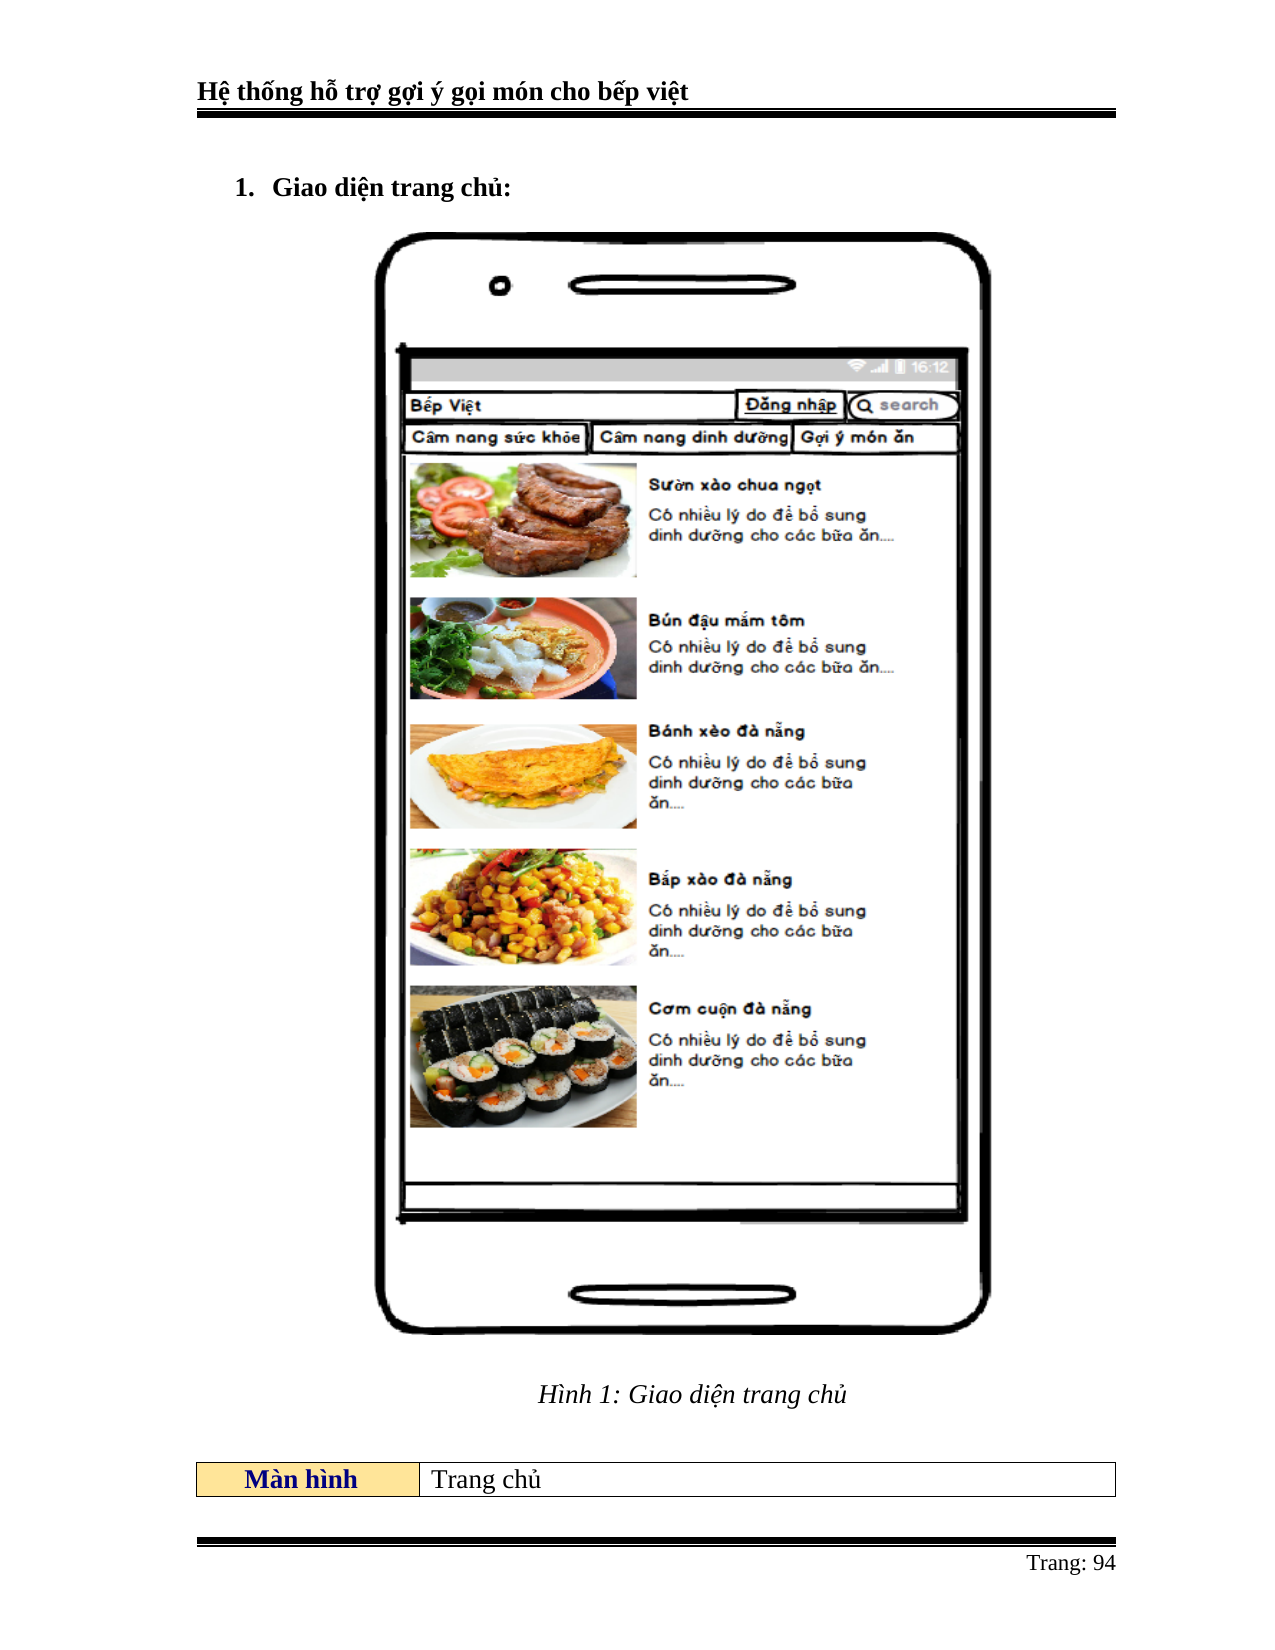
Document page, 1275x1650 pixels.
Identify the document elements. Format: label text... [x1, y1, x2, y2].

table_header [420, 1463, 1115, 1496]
list Hình 1: Giao diện trang chủ [272, 1378, 1116, 1409]
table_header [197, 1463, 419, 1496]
list Giao diện trang chủ: [234, 171, 1116, 202]
picture [198, 232, 1164, 1335]
